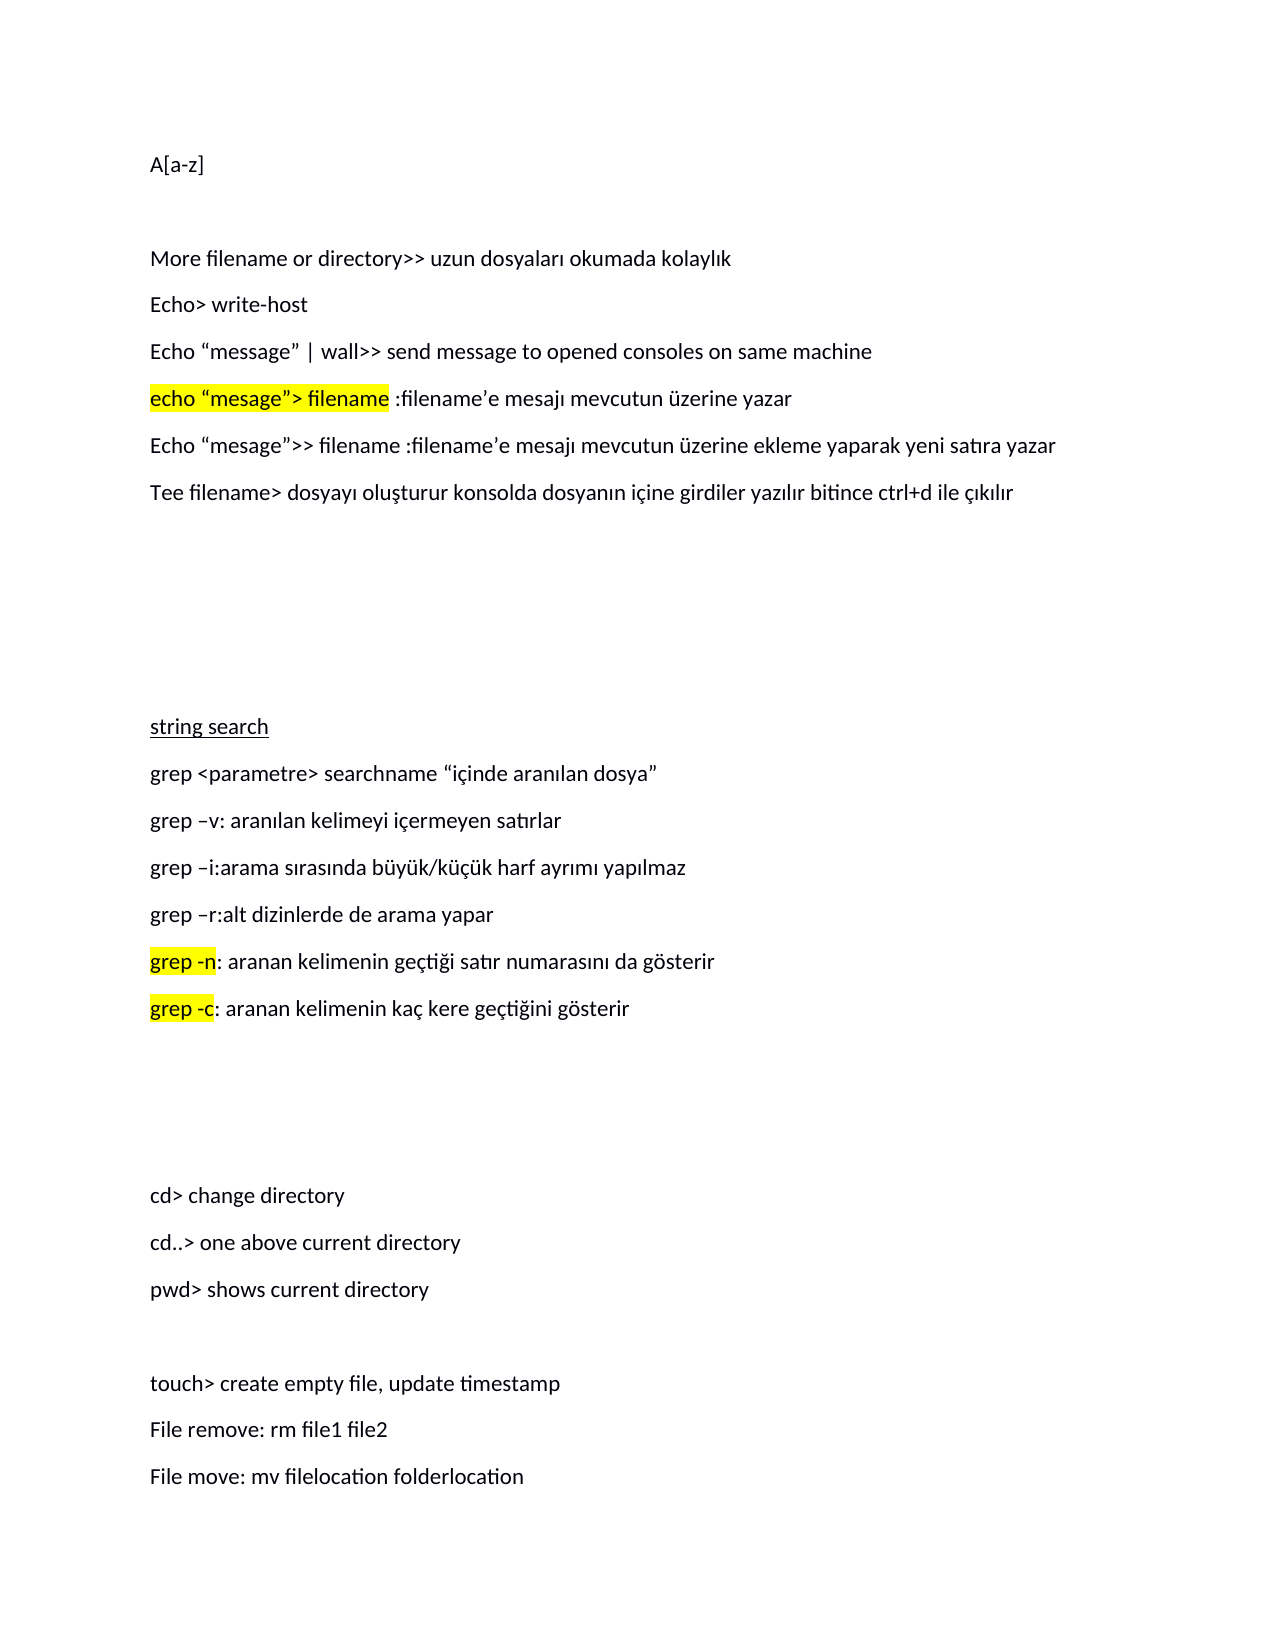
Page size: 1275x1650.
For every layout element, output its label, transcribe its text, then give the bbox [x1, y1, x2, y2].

text grep -c: aranan kelimenin kaç kere geçtiğini gösterir [214, 994, 1125, 1022]
text A[a-z] [150, 150, 1125, 178]
text grep –v: aranılan kelimeyi içermeyen satırlar [150, 806, 1125, 834]
text Tee filename> dosyayı oluşturur konsolda dosyanın içine girdiler yazılır bitince ctrl+d ile çıkılır [150, 478, 1125, 506]
text grep –r:alt dizinlerde de arama yapar [150, 900, 1125, 928]
text Echo “mesage”>> filename :filename’e mesajı mevcutun üzerine ekleme yaparak yeni satıra yazar [150, 431, 1125, 459]
text More filename or directory>> uzun dosyaları okumada kolaylık [150, 244, 1125, 272]
text echo “mesage”> filename :filename’e mesajı mevcutun üzerine yazar [389, 384, 1125, 412]
text cd> change directory [150, 1181, 1125, 1209]
text grep –i:arama sırasında büyük/küçük harf ayrımı yapılmaz [150, 853, 1125, 881]
text Echo “message” | wall>> send message to opened consoles on same machine [150, 337, 1125, 366]
text File move: mv filelocation folderlocation [150, 1462, 1125, 1491]
text string search [150, 712, 1125, 741]
text Echo> write-host [150, 291, 1125, 319]
text touch> create empty file, update timestamp [150, 1369, 1125, 1397]
text grep -n: aranan kelimenin geçtiği satır numarasını da gösterir [216, 947, 1125, 975]
text cd..> one above current directory [150, 1228, 1125, 1256]
text File remove: rm file1 file2 [150, 1416, 1125, 1444]
text pwd> shows current directory [150, 1275, 1125, 1303]
text grep <parametre> searchname “içinde aranılan dosya” [150, 759, 1125, 787]
